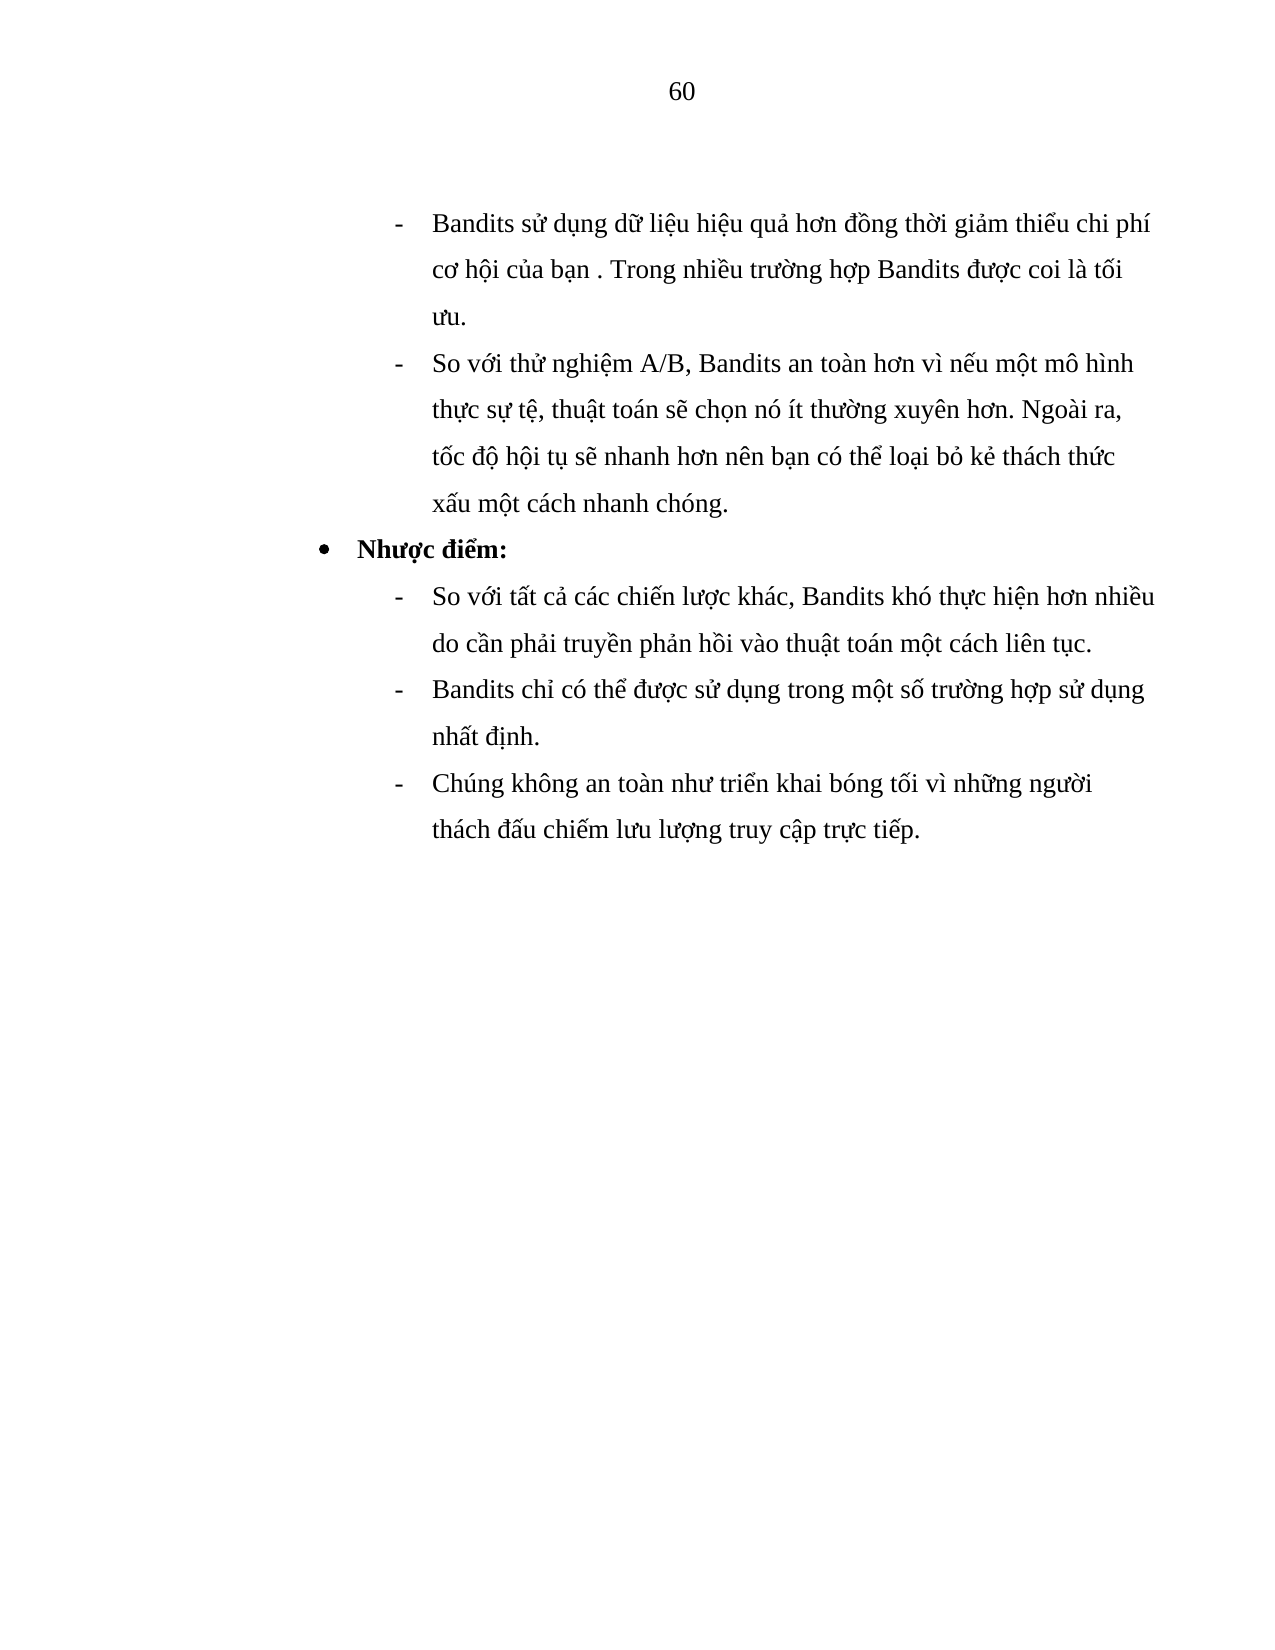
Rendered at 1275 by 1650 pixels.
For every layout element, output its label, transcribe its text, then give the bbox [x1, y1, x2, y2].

list So với thử nghiệm A/B, Bandits an toàn hơn vì nếu một mô hình thực sự tệ, thuật toán sẽ chọn nó ít thường xuyên hơn. Ngoài ra, tốc độ hội tụ sẽ nhanh hơn nên bạn có thể loại bỏ kẻ thách thức xấu một cách nhanh chóng. [394, 347, 1157, 518]
list So với tất cả các chiến lược khác, Bandits khó thực hiện hơn nhiều do cần phải truyền phản hồi vào thuật toán một cách liên tục. [394, 580, 1157, 658]
list Bandits sử dụng dữ liệu hiệu quả hơn đồng thời giảm thiểu chi phí cơ hội của bạn . Trong nhiều trường hợp Bandits được coi là tối ưu. [394, 207, 1157, 331]
list Chúng không an toàn như triển khai bóng tối vì những người thách đấu chiếm lưu lượng truy cập trực tiếp. [394, 767, 1157, 845]
list Nhược điểm: [319, 533, 1157, 565]
list Bandits chỉ có thể được sử dụng trong một số trường hợp sử dụng nhất định. [394, 674, 1157, 751]
